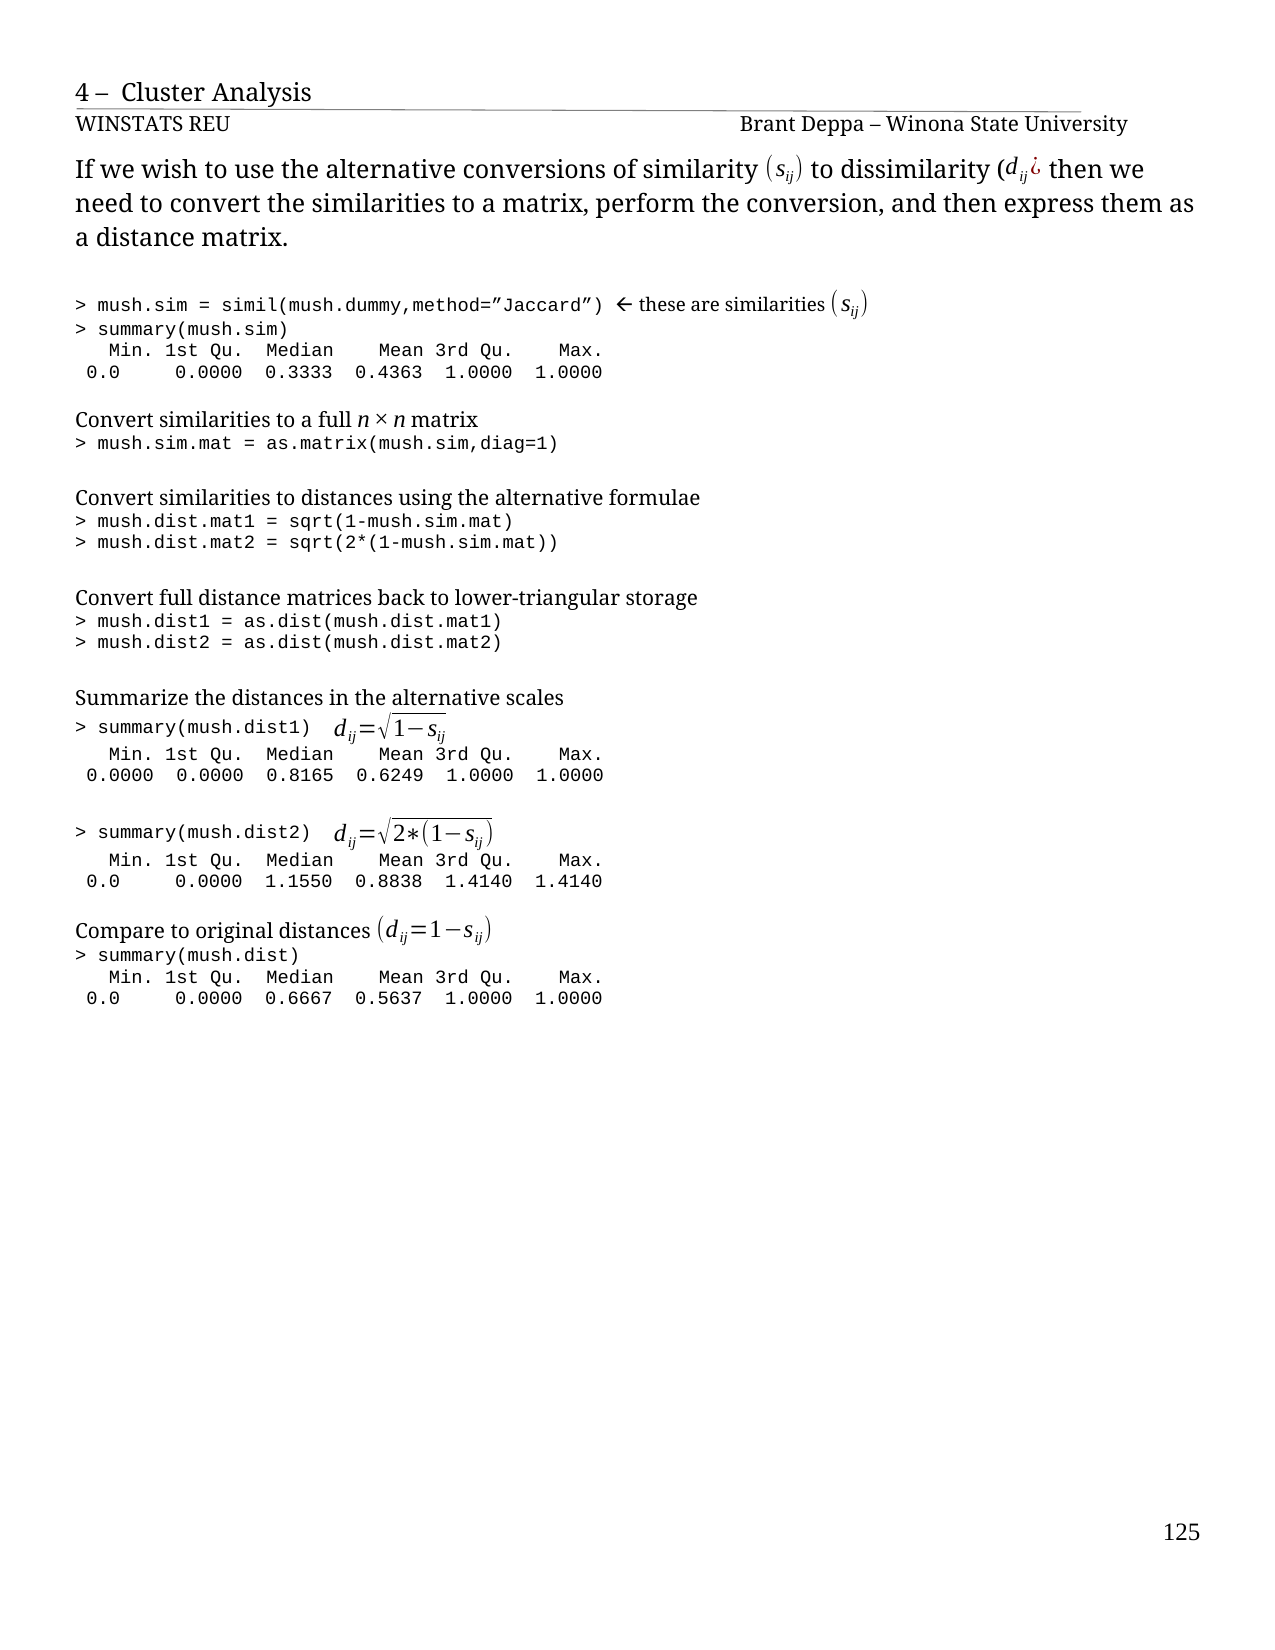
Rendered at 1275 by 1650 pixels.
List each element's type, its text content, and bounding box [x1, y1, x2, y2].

text Min. 1st Qu. Median Mean 3rd Qu. Max. [75, 745, 1200, 766]
text Convert similarities to a full matrix > mush.sim.mat = as.matrix(mush.sim,diag=1) [75, 405, 1200, 483]
text > mush.dist.mat1 = sqrt(1-mush.sim.mat) [75, 512, 1200, 533]
text > mush.dist.mat2 = sqrt(2*(1-mush.sim.mat)) [75, 533, 1200, 583]
text > summary(mush.dist2) [75, 816, 1200, 850]
text 0.0000 0.0000 0.8165 0.6249 1.0000 1.0000 [75, 766, 1200, 816]
text Min. 1st Qu. Median Mean 3rd Qu. Max. [75, 850, 1200, 872]
list 0.0000 0.3333 0.4363 1.0000 1.0000 [86, 362, 1200, 384]
text Convert full distance matrices back to lower-triangular storage > mush.dist1 = as.dist(mush.dist.mat1) [75, 583, 1200, 633]
text Min. 1st Qu. Median Mean 3rd Qu. Max. [75, 967, 1200, 989]
text Summarize the distances in the alternative scales > summary(mush.dist1) [75, 683, 1200, 745]
text If we wish to use the alternative conversions of similarity to dissimilarity ( then we need to convert the similarities to a matrix, perform the conversion, and then express them as a distance matrix. [75, 152, 1200, 254]
text > mush.dist2 = as.dist(mush.dist.mat2) [75, 633, 1200, 683]
list 0.0000 0.6667 0.5637 1.0000 1.0000 [86, 989, 1200, 1010]
text Min. 1st Qu. Median Mean 3rd Qu. Max. [75, 341, 1200, 362]
text Convert similarities to distances using the alternative formulae [75, 483, 1200, 512]
list 0.0000 1.1550 0.8838 1.4140 1.4140 [86, 872, 1200, 893]
text Compare to original distances > summary(mush.dist) [75, 914, 1200, 967]
text > mush.sim = simil(mush.dummy,method=”Jaccard”) these are similarities > summary(mush.sim) [75, 288, 1200, 341]
